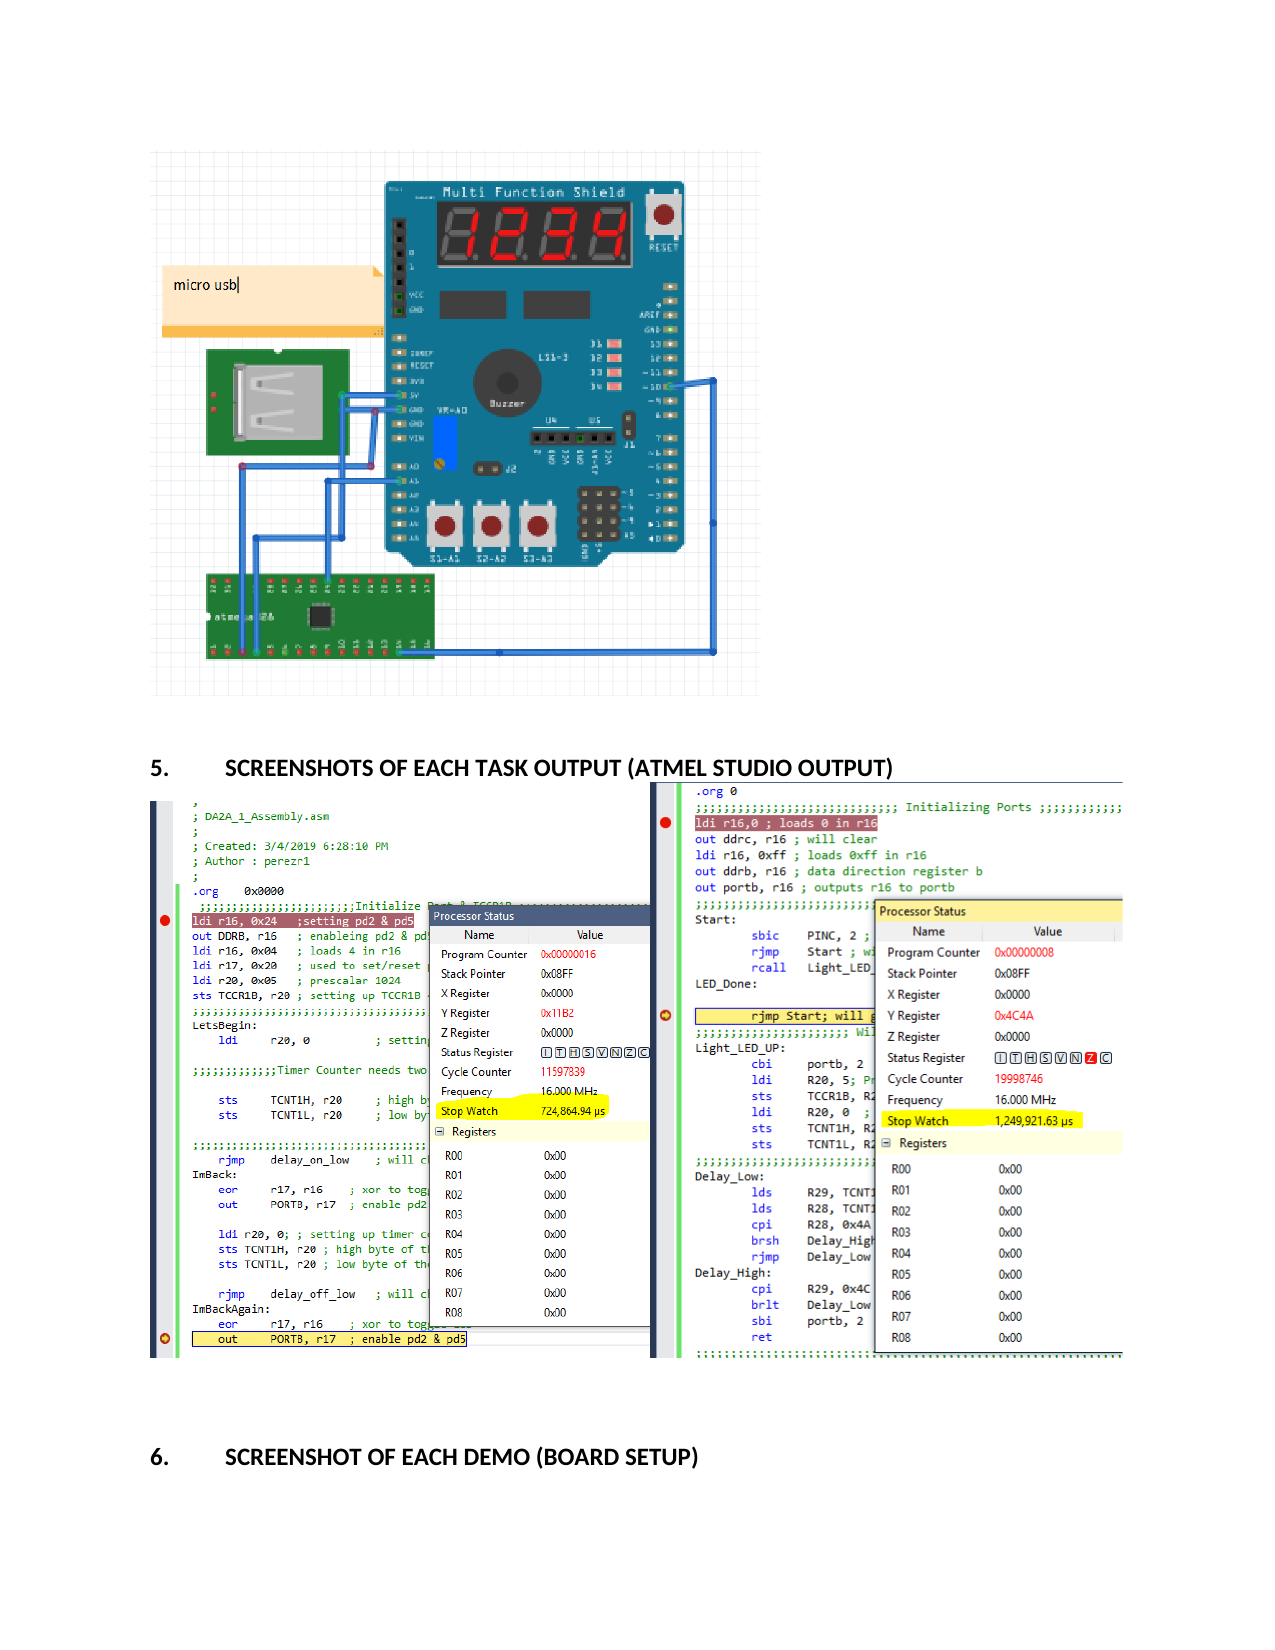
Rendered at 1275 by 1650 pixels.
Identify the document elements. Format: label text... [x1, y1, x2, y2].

picture [150, 782, 1123, 1358]
list SCREENSHOT OF EACH DEMO (BOARD SETUP) [150, 1442, 1125, 1472]
list SCREENSHOTS OF EACH TASK OUTPUT (ATMEL STUDIO OUTPUT) [150, 752, 1125, 782]
picture [150, 150, 761, 696]
